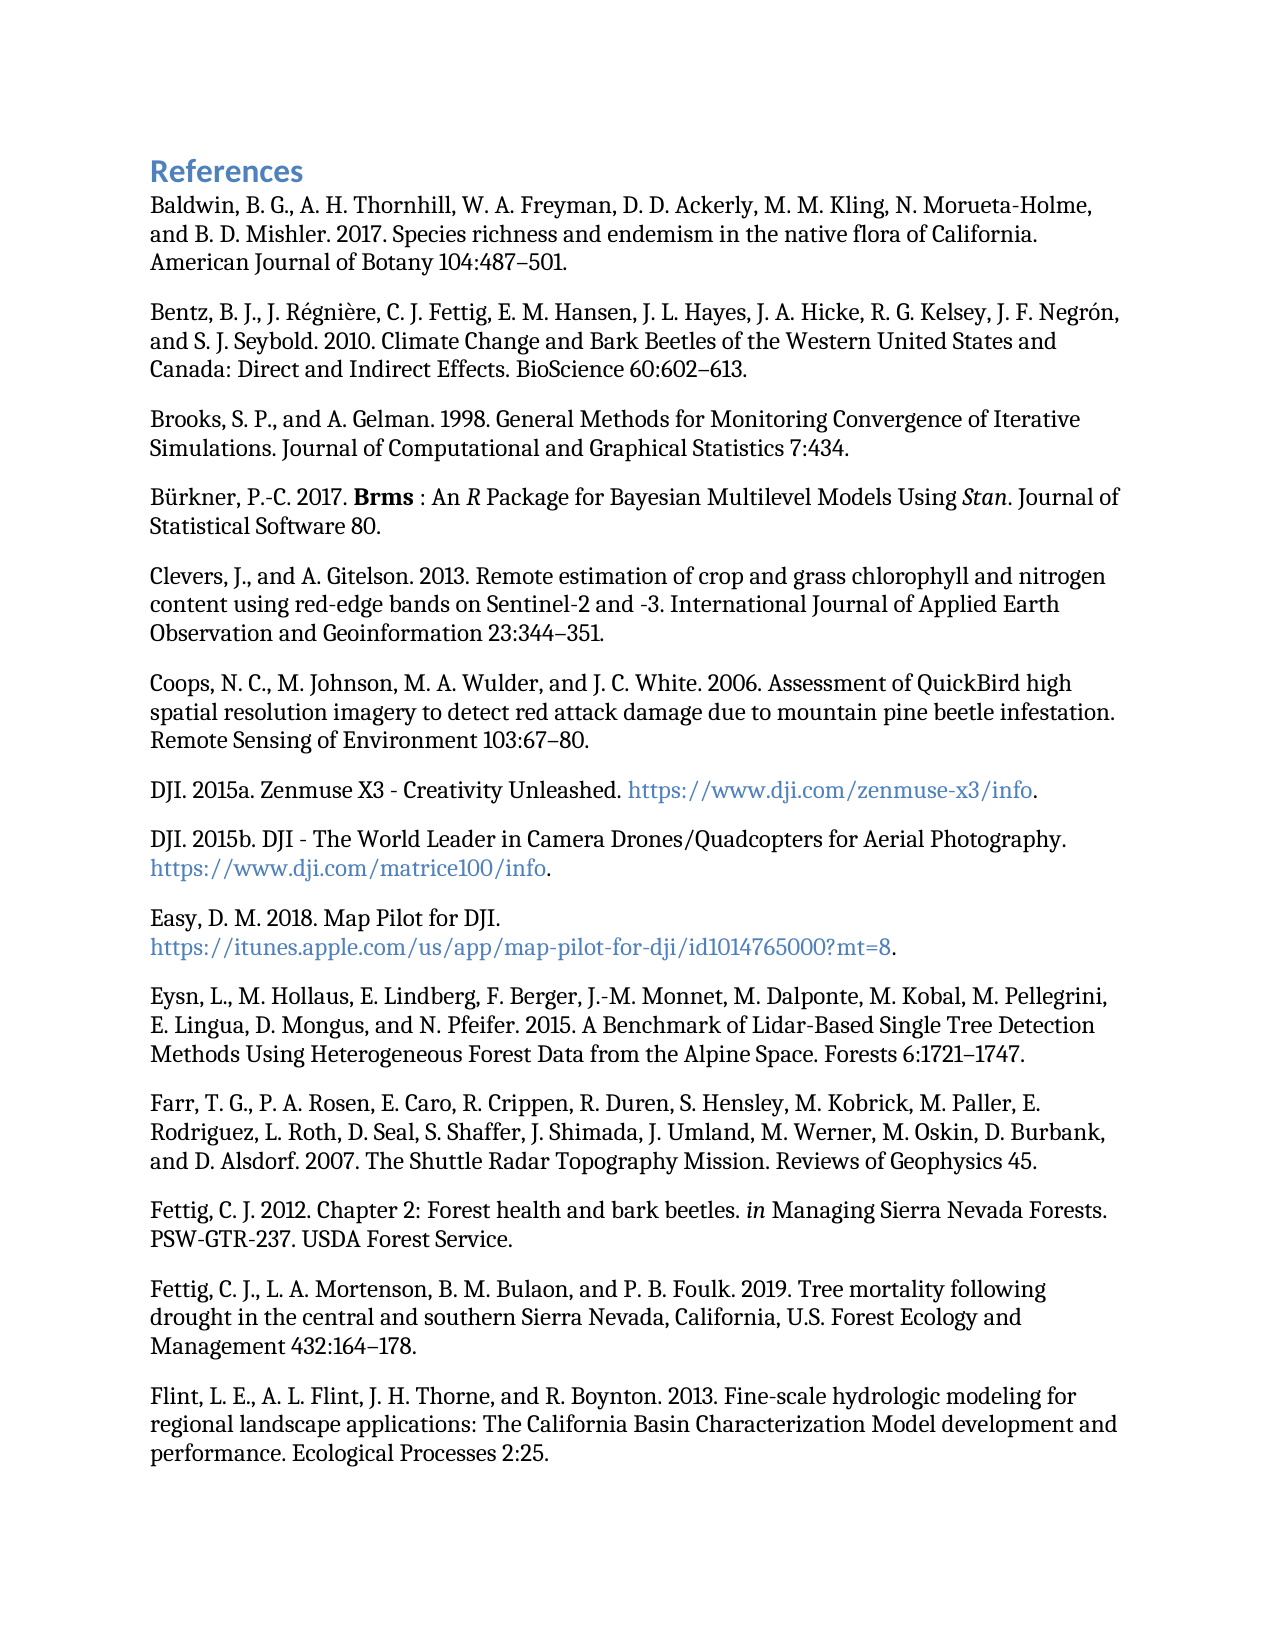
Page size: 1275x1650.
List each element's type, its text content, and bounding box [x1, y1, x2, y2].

text Flint, L. E., A. L. Flint, J. H. Thorne, and R. Boynton. 2013. Fine-scale hydrologic modeling for regional landscape applications: The California Basin Characterization Model development and performance. Ecological Processes 2:25. [150, 1382, 1125, 1468]
text Easy, D. M. 2018. ‎Map Pilot for DJI. https://itunes.apple.com/us/app/map-pilot-for-dji/id1014765000?mt=8. [150, 904, 1125, 961]
text DJI. 2015b. DJI - The World Leader in Camera Drones/Quadcopters for Aerial Photography. https://www.dji.com/matrice100/info. [150, 825, 1125, 883]
text Bentz, B. J., J. Régnière, C. J. Fettig, E. M. Hansen, J. L. Hayes, J. A. Hicke, R. G. Kelsey, J. F. Negrón, and S. J. Seybold. 2010. Climate Change and Bark Beetles of the Western United States and Canada: Direct and Indirect Effects. BioScience 60:602–613. [150, 298, 1125, 384]
text Farr, T. G., P. A. Rosen, E. Caro, R. Crippen, R. Duren, S. Hensley, M. Kobrick, M. Paller, E. Rodriguez, L. Roth, D. Seal, S. Shaffer, J. Shimada, J. Umland, M. Werner, M. Oskin, D. Burbank, and D. Alsdorf. 2007. The Shuttle Radar Topography Mission. Reviews of Geophysics 45. [150, 1089, 1125, 1175]
text Fettig, C. J., L. A. Mortenson, B. M. Bulaon, and P. B. Foulk. 2019. Tree mortality following drought in the central and southern Sierra Nevada, California, U.S. Forest Ecology and Management 432:164–178. [150, 1274, 1125, 1361]
text Bürkner, P.-C. 2017. Brms : An R Package for Bayesian Multilevel Models Using Stan. Journal of Statistical Software 80. [150, 483, 1125, 541]
text Eysn, L., M. Hollaus, E. Lindberg, F. Berger, J.-M. Monnet, M. Dalponte, M. Kobal, M. Pellegrini, E. Lingua, D. Mongus, and N. Pfeifer. 2015. A Benchmark of Lidar-Based Single Tree Detection Methods Using Heterogeneous Forest Data from the Alpine Space. Forests 6:1721–1747. [150, 982, 1125, 1068]
subtitle References [150, 150, 1125, 191]
text Clevers, J., and A. Gitelson. 2013. Remote estimation of crop and grass chlorophyll and nitrogen content using red-edge bands on Sentinel-2 and -3. International Journal of Applied Earth Observation and Geoinformation 23:344–351. [150, 562, 1125, 648]
text Baldwin, B. G., A. H. Thornhill, W. A. Freyman, D. D. Ackerly, M. M. Kling, N. Morueta-Holme, and B. D. Mishler. 2017. Species richness and endemism in the native flora of California. American Journal of Botany 104:487–501. [150, 191, 1125, 277]
text Coops, N. C., M. Johnson, M. A. Wulder, and J. C. White. 2006. Assessment of QuickBird high spatial resolution imagery to detect red attack damage due to mountain pine beetle infestation. Remote Sensing of Environment 103:67–80. [150, 669, 1125, 755]
text Brooks, S. P., and A. Gelman. 1998. General Methods for Monitoring Convergence of Iterative Simulations. Journal of Computational and Graphical Statistics 7:434. [150, 405, 1125, 462]
text DJI. 2015a. Zenmuse X3 - Creativity Unleashed. https://www.dji.com/zenmuse-x3/info. [150, 776, 1125, 804]
text Fettig, C. J. 2012. Chapter 2: Forest health and bark beetles. in Managing Sierra Nevada Forests. PSW-GTR-237. USDA Forest Service. [150, 1196, 1125, 1254]
